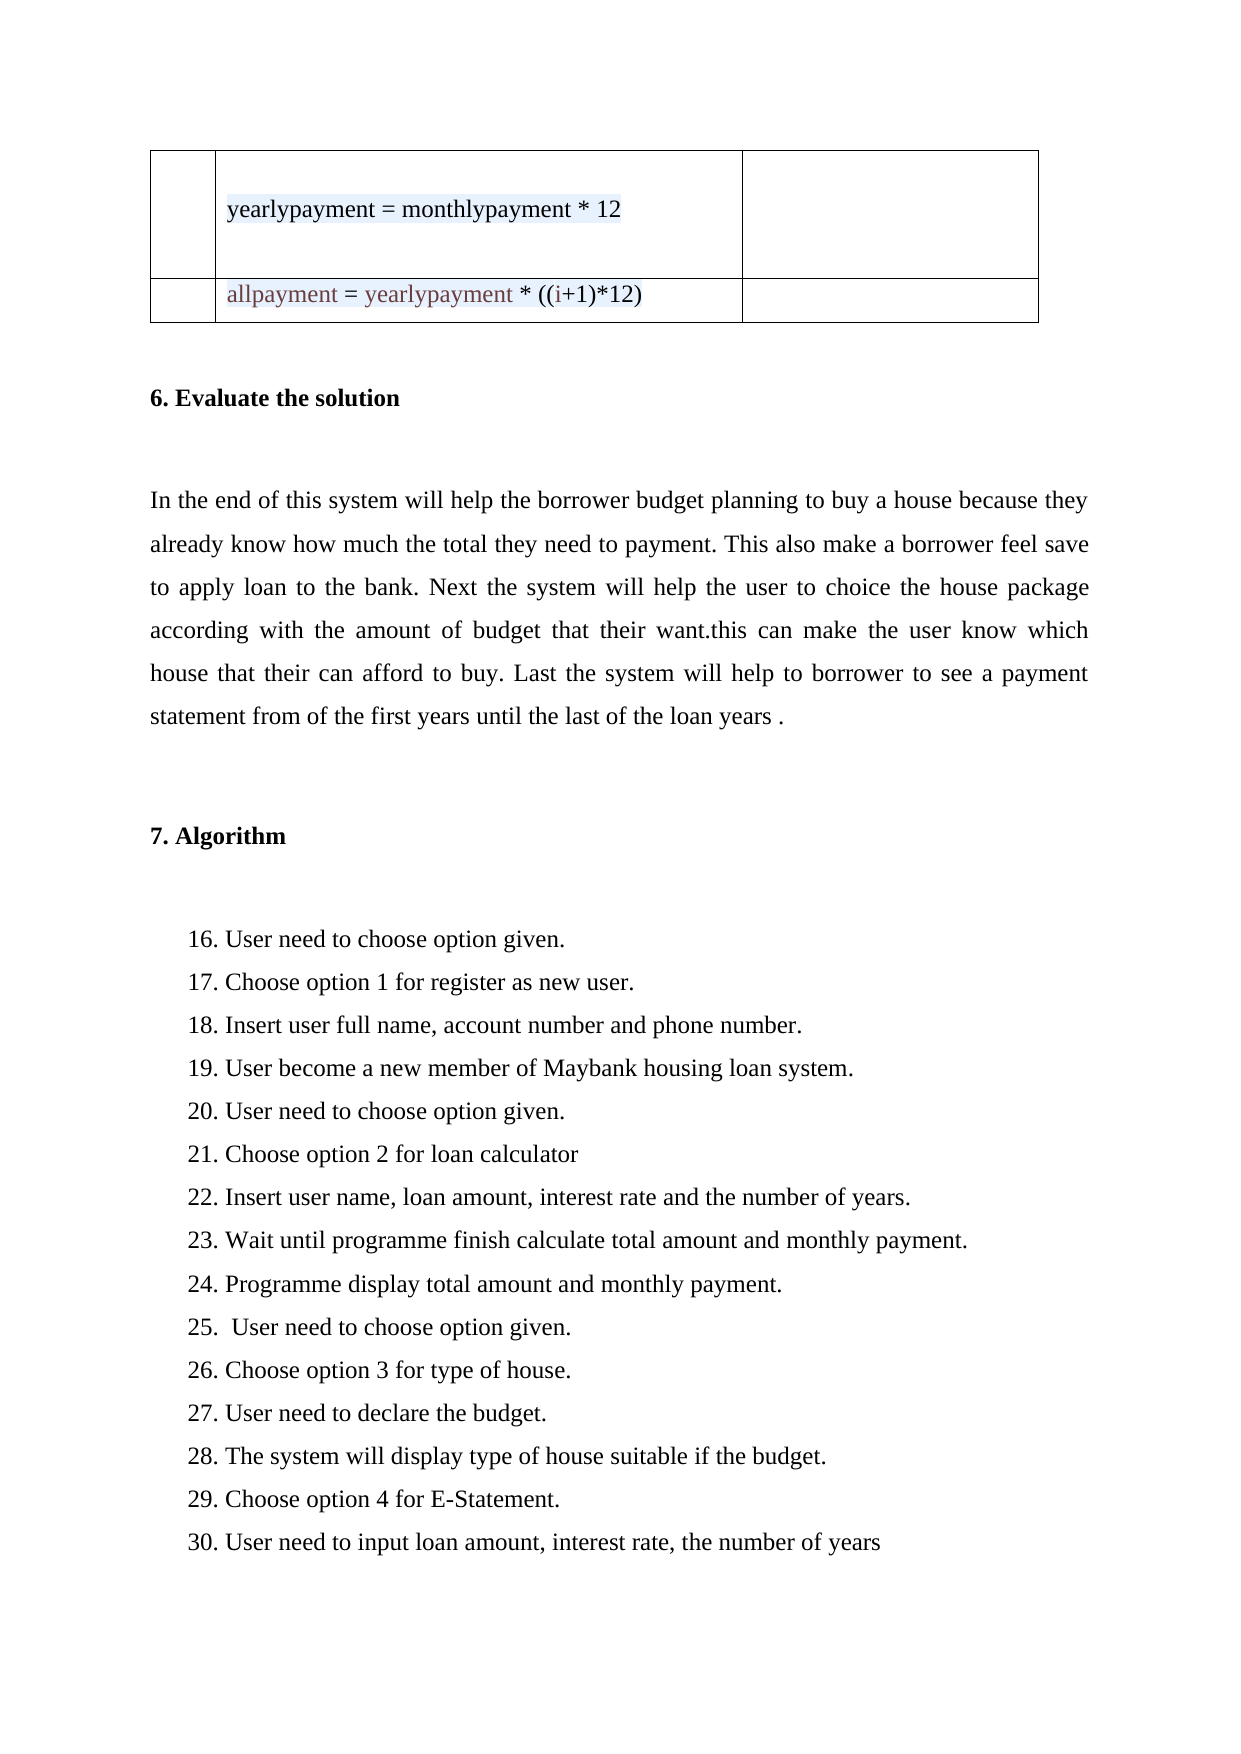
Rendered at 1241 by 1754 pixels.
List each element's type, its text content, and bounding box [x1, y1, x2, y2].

table_cell 7 [151, 151, 215, 278]
list User need to choose option given. [187, 924, 1090, 952]
list Choose option 3 for type of house. [187, 1355, 1090, 1384]
list User need to choose option given. [187, 1312, 1090, 1341]
list Choose option 1 for register as new user. [187, 967, 1090, 996]
table_cell [151, 279, 215, 322]
list User need to declare the budget. [187, 1398, 1090, 1427]
table_cell [743, 279, 1038, 322]
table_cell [743, 151, 1038, 278]
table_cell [216, 151, 742, 278]
list User become a new member of Maybank housing loan system. [187, 1053, 1090, 1082]
list Programme display total amount and monthly payment. [187, 1269, 1090, 1297]
table_cell allpayment = yearlypayment * ((i+1)*12) [216, 279, 742, 322]
list Choose option 2 for loan calculator [187, 1139, 1090, 1168]
list Insert user full name, account number and phone number. [187, 1010, 1090, 1039]
list User need to input loan amount, interest rate, the number of years [187, 1527, 1090, 1556]
list The system will display type of house suitable if the budget. [187, 1441, 1090, 1470]
list Wait until programme finish calculate total amount and monthly payment. [187, 1226, 1090, 1254]
list Evaluate the solution [150, 383, 1090, 411]
list Choose option 4 for E-Statement. [187, 1484, 1090, 1513]
list Algorithm [150, 821, 1090, 849]
list User need to choose option given. [187, 1096, 1090, 1125]
list Insert user name, loan amount, interest rate and the number of years. [187, 1182, 1090, 1211]
text In the end of this system will help the borrower budget planning to buy a house because they already know how much the total they need to payment. This also make a borrower feel save to apply loan to the bank. Next the system will help the user to choice the house package according with the amount of budget that their want.this can make the user know which house that their can afford to buy. Last the system will help to borrower to see a payment statement from of the first years until the last of the loan years . [150, 486, 1090, 730]
